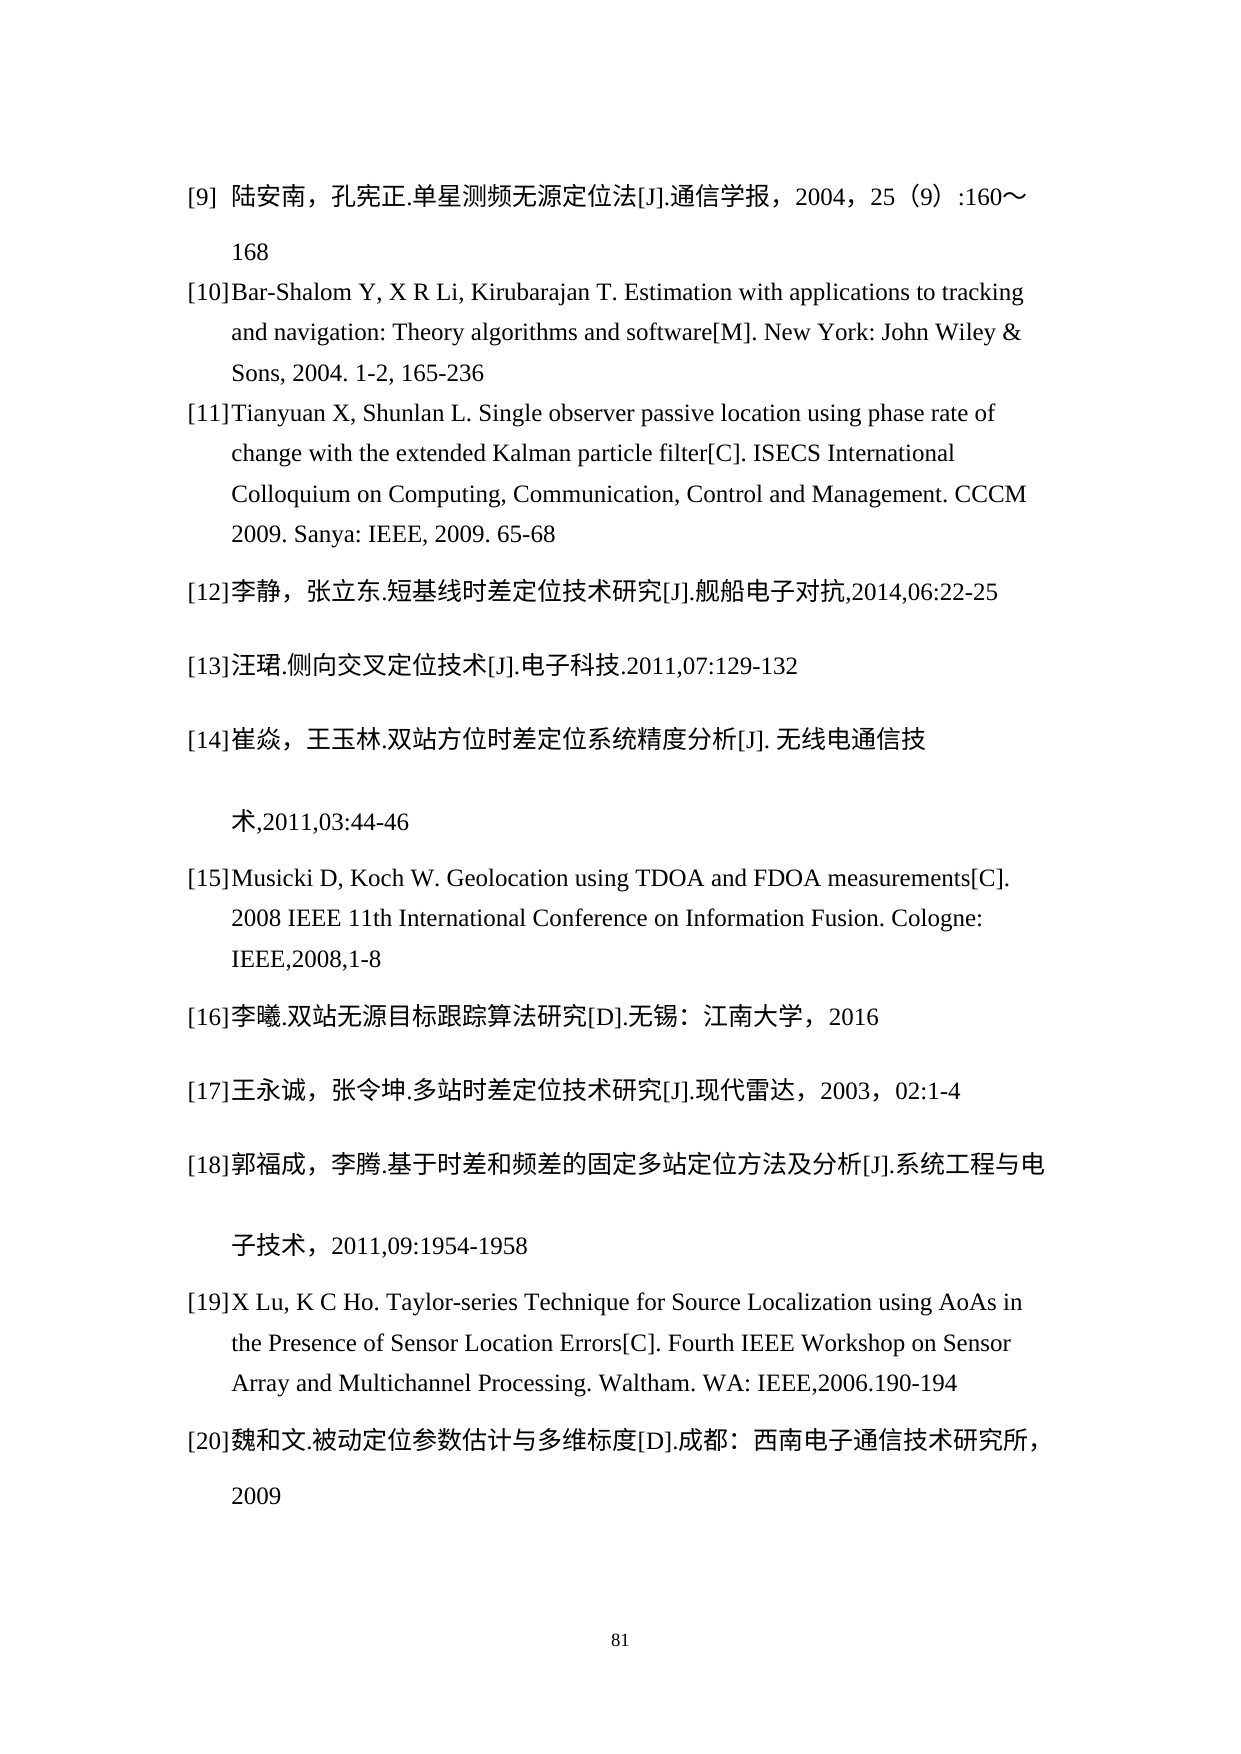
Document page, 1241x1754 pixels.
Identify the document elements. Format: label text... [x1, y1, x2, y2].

list 郭福成，李腾.基于时差和频差的固定多站定位方法及分析[J].系统工程与电子技术，2011,09:1954-1958 [187, 1130, 1053, 1276]
list Bar-Shalom Y, X R Li, Kirubarajan T. Estimation with applications to tracking and navigation: Theory algorithms and software[M]. New York: John Wiley & Sons, 2004. 1-2, 165-236 [187, 275, 1053, 388]
list X Lu, K C Ho. Taylor-series Technique for Source Localization using AoAs in the Presence of Sensor Location Errors[C]. Fourth IEEE Workshop on Sensor Array and Multichannel Processing. Waltham. WA: IEEE,2006.190-194 [187, 1285, 1053, 1399]
list 李曦.双站无源目标跟踪算法研究[D].无锡：江南大学，2016 [187, 982, 1053, 1047]
list 李静，张立东.短基线时差定位技术研究[J].舰船电子对抗,2014,06:22-25 [187, 557, 1053, 622]
list 王永诚，张令坤.多站时差定位技术研究[J].现代雷达，2003，02:1-4 [187, 1056, 1053, 1121]
list Musicki D, Koch W. Geolocation using TDOA and FDOA measurements[C]. 2008 IEEE 11th International Conference on Information Fusion. Cologne: IEEE,2008,1-8 [187, 861, 1053, 974]
list 魏和文.被动定位参数估计与多维标度[D].成都：西南电子通信技术研究所，2009 [187, 1406, 1053, 1512]
list Tianyuan X, Shunlan L. Single observer passive location using phase rate of change with the extended Kalman particle filter[C]. ISECS International Colloquium on Computing, Communication, Control and Management. CCCM 2009. Sanya: IEEE, 2009. 65-68 [187, 396, 1053, 550]
list 陆安南，孔宪正.单星测频无源定位法[J].通信学报，2004，25（9）:160～168 [187, 162, 1053, 268]
list 汪珺.侧向交叉定位技术[J].电子科技.2011,07:129-132 [187, 631, 1053, 696]
list 崔焱，王玉林.双站方位时差定位系统精度分析[J]. 无线电通信技术,2011,03:44-46 [187, 705, 1053, 852]
